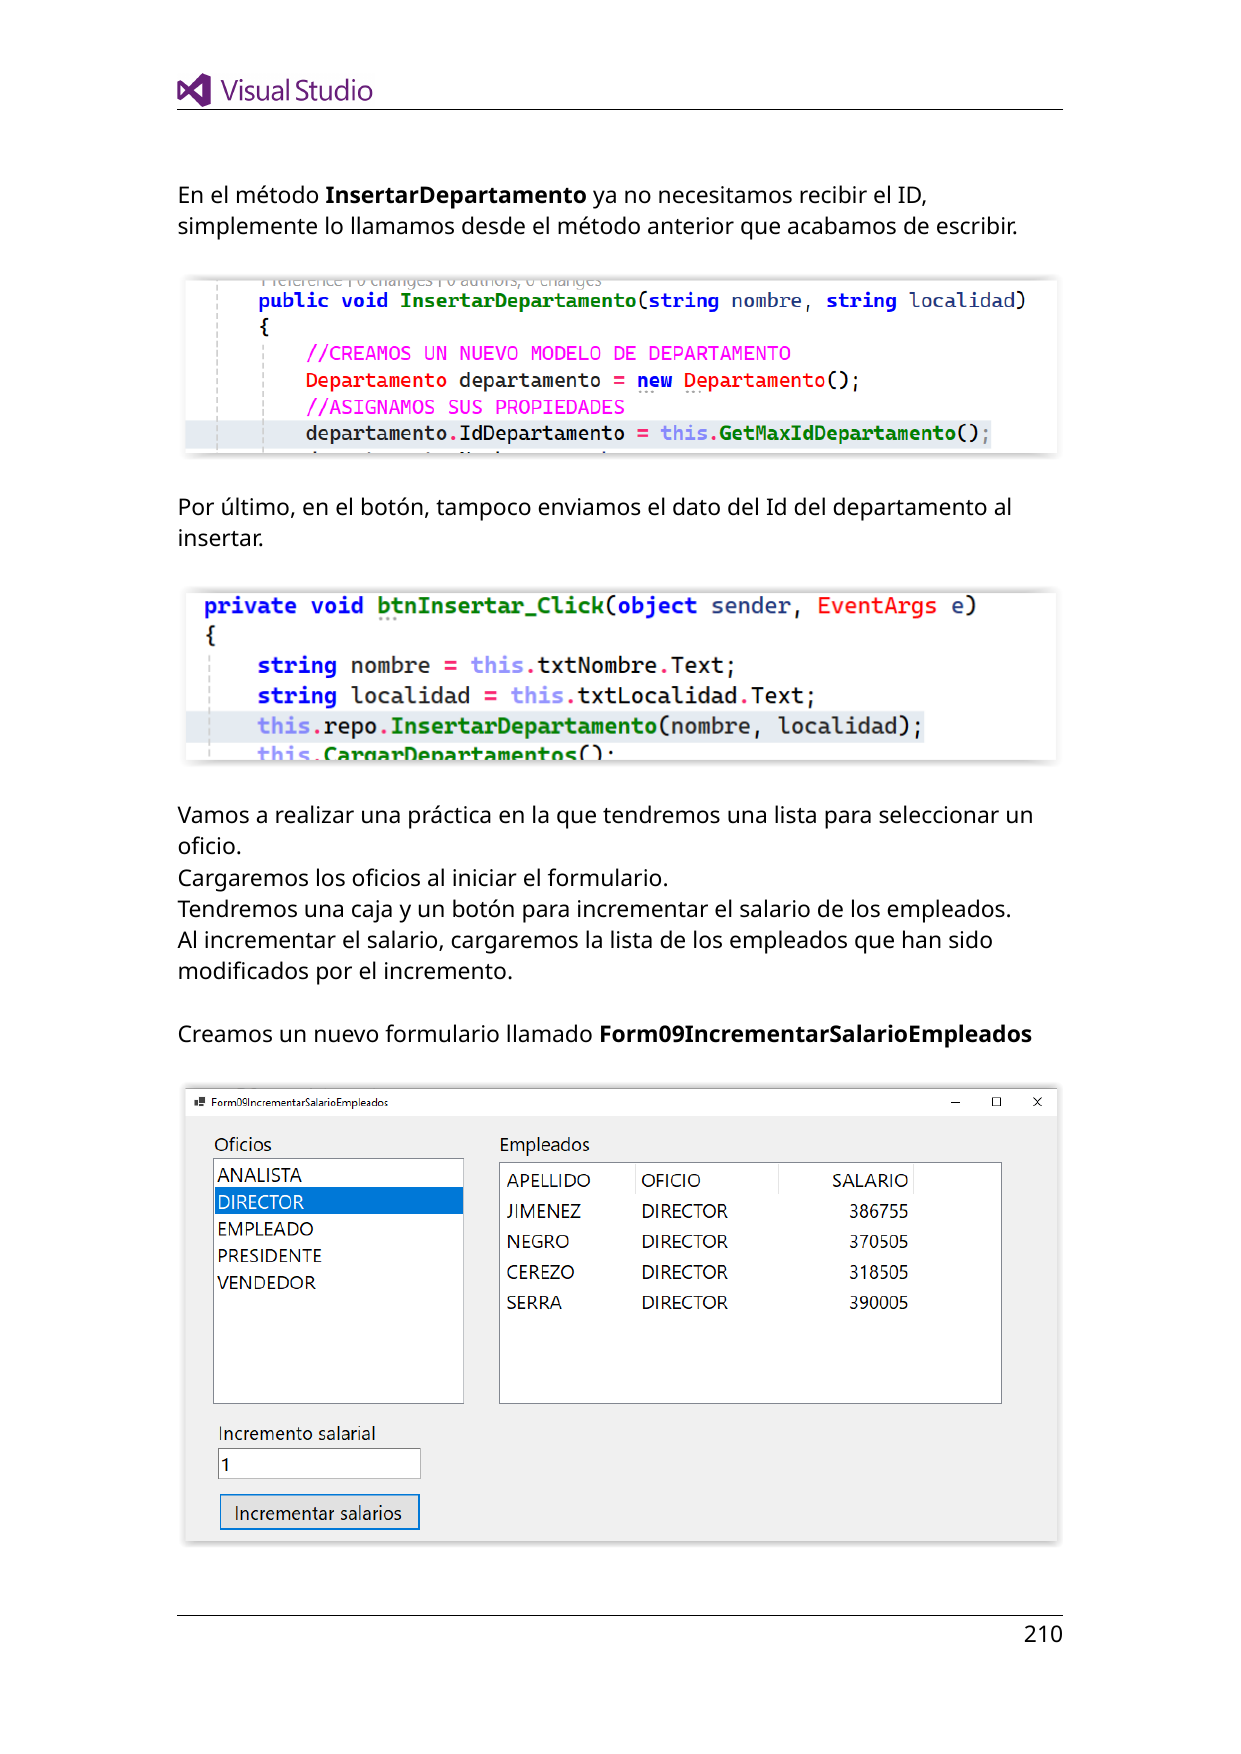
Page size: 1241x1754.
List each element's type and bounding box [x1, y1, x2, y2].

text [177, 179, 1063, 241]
picture [177, 584, 1063, 768]
picture [177, 1080, 1063, 1548]
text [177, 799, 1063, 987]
picture [177, 272, 1063, 460]
picture [177, 73, 375, 107]
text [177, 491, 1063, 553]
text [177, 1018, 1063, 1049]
